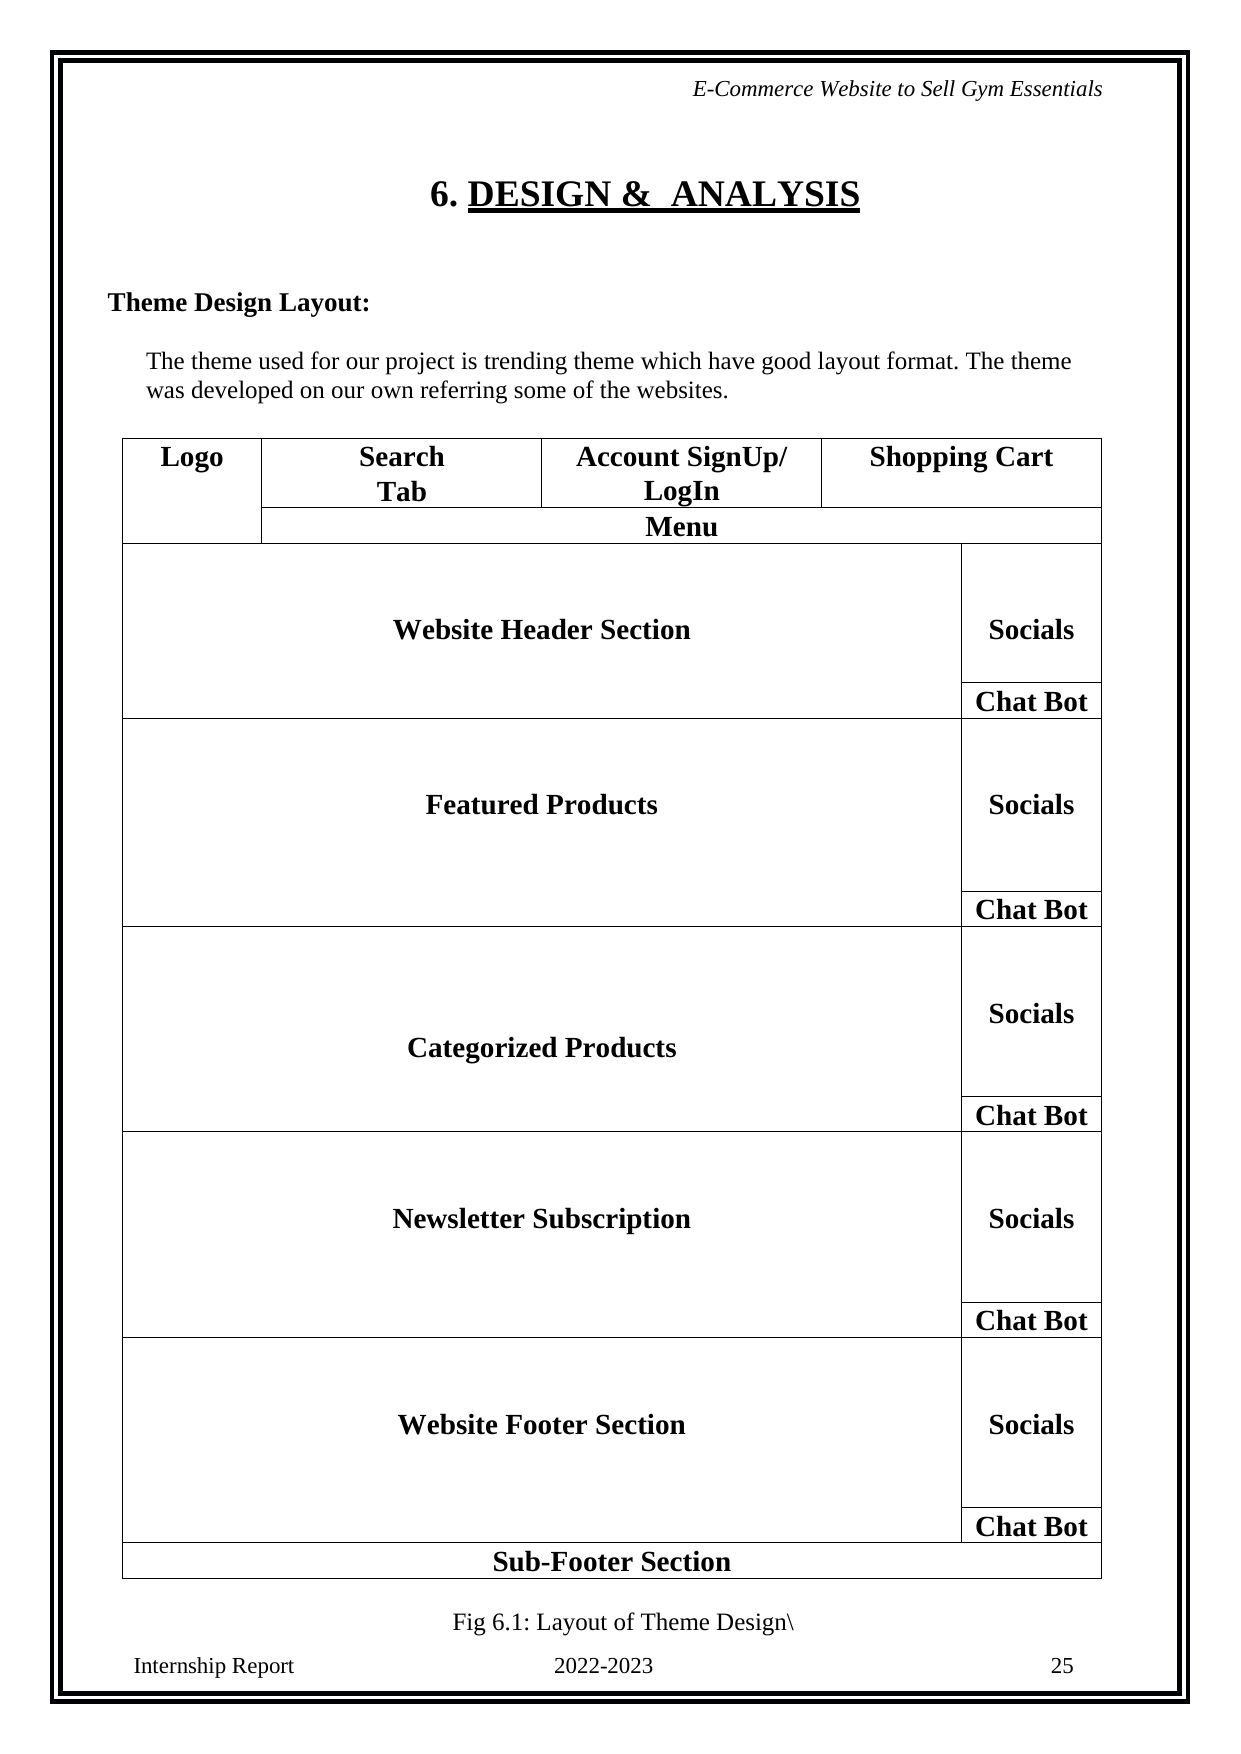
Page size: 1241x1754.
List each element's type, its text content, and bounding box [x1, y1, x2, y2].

table_cell Chat Bot [962, 1097, 1101, 1131]
table_cell Chat Bot [962, 892, 1101, 926]
table_cell Socials [962, 1132, 1101, 1302]
table_header Search Tab [262, 439, 541, 507]
table_cell Menu [262, 508, 1101, 542]
list DESIGN & ANALYSIS [430, 171, 1113, 214]
table_cell Socials [962, 544, 1101, 682]
table_cell Sub-Footer Section [123, 1543, 1101, 1577]
table_header Shopping Cart [822, 439, 1101, 507]
table_cell Socials [962, 1338, 1101, 1507]
subtitle Theme Design Layout: [107, 286, 1113, 317]
table_header Account SignUp/ LogIn [542, 439, 821, 507]
text Fig 6.1: Layout of Theme Design\ [217, 1607, 1029, 1636]
table_cell Socials [962, 927, 1101, 1096]
table_cell Newsletter Subscription [123, 1132, 961, 1337]
text The theme used for our project is trending theme which have good layout format. The theme was developed on our own referring some of the websites. [146, 346, 1093, 404]
table_cell Featured Products [123, 719, 961, 926]
table_cell Website Footer Section [123, 1338, 961, 1542]
table_cell Categorized Products [123, 927, 961, 1131]
table_cell Chat Bot [962, 1508, 1101, 1542]
table_cell Chat Bot [962, 1303, 1101, 1337]
table_cell Socials [962, 719, 1101, 891]
table_cell Chat Bot [962, 683, 1101, 717]
table_header Logo [123, 439, 261, 542]
table_cell Website Header Section [123, 544, 961, 717]
